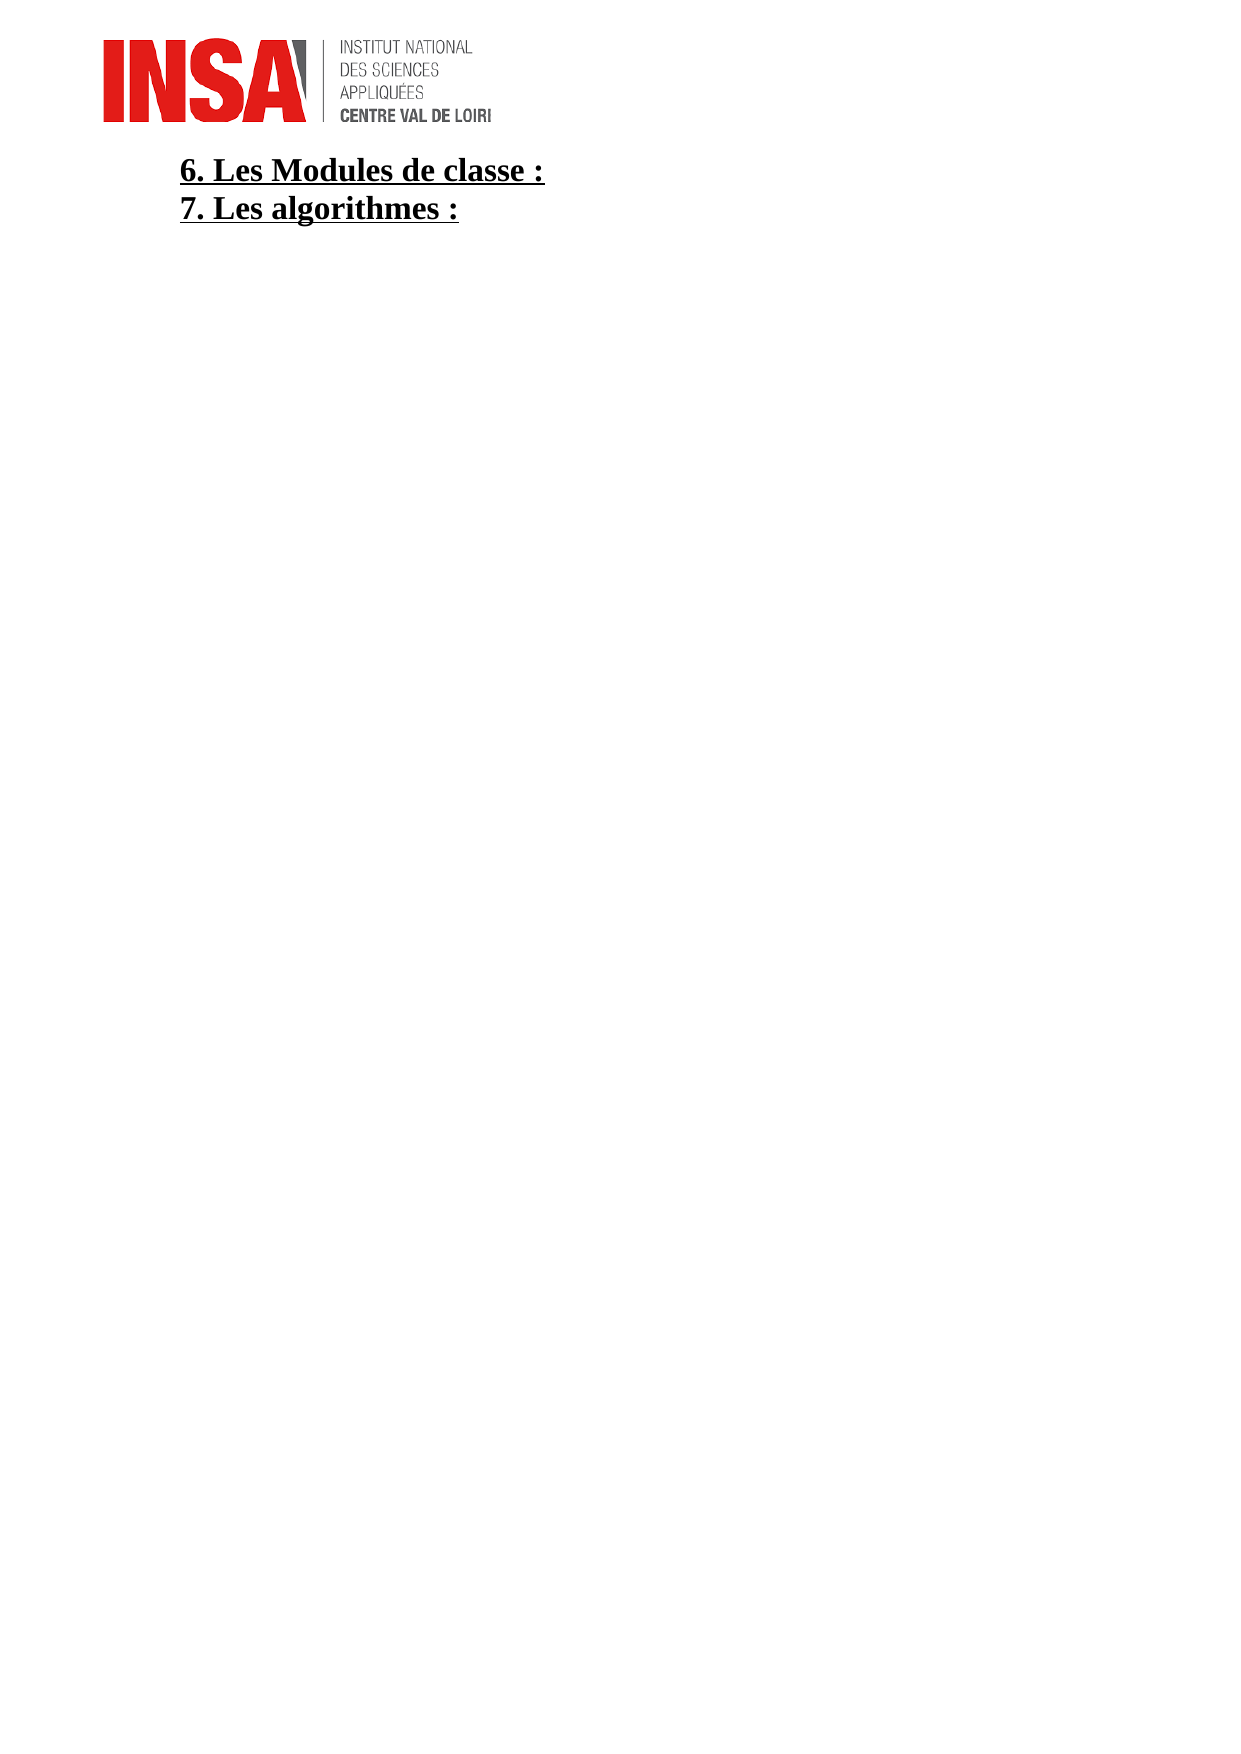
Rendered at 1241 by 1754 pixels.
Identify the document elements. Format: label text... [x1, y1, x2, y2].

text 6. Les Modules de classe : [179, 150, 1090, 188]
picture [103, 34, 491, 122]
text 7. Les algorithmes : [179, 188, 1090, 227]
